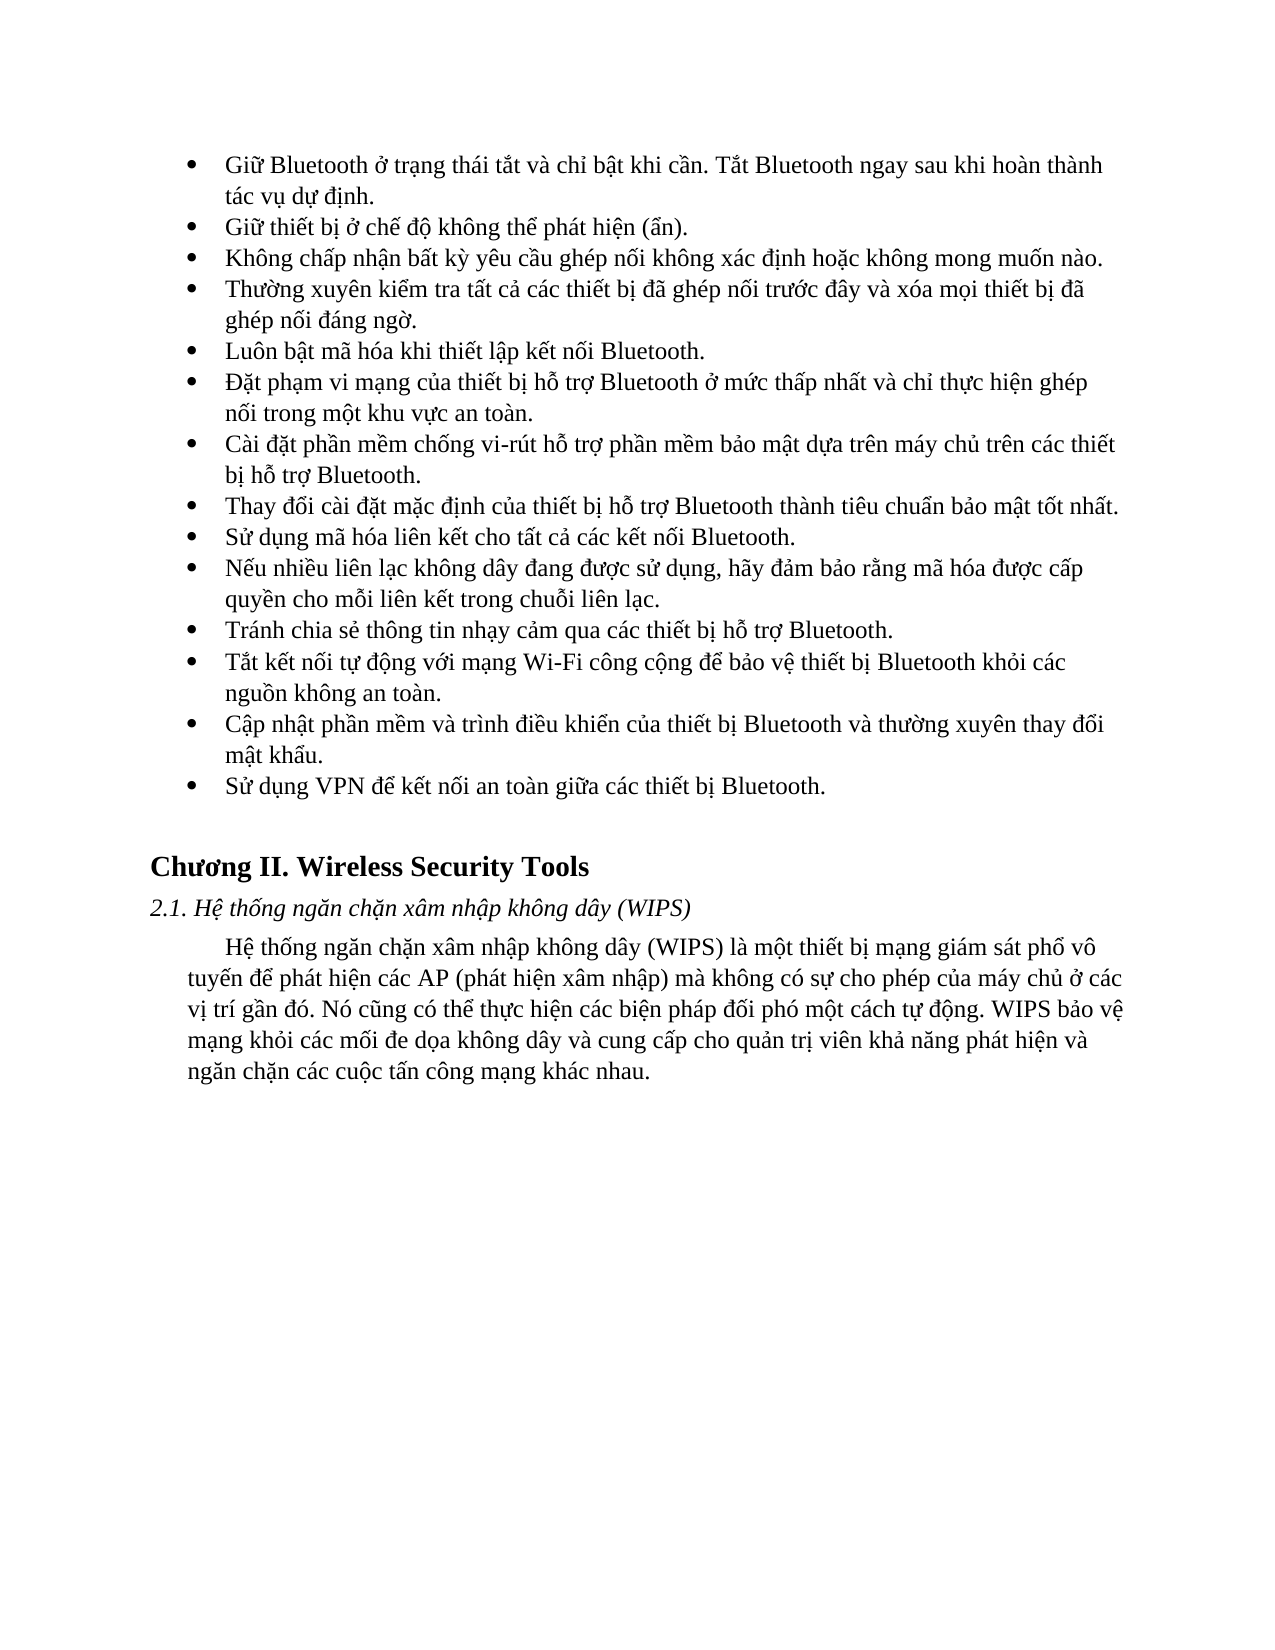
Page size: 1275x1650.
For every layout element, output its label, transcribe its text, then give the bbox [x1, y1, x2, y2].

list Thường xuyên kiểm tra tất cả các thiết bị đã ghép nối trước đây và xóa mọi thiết bị đã ghép nối đáng ngờ. [187, 274, 1125, 334]
list Thay đổi cài đặt mặc định của thiết bị hỗ trợ Bluetooth thành tiêu chuẩn bảo mật tốt nhất. [187, 491, 1125, 520]
list Giữ Bluetooth ở trạng thái tắt và chỉ bật khi cần. Tắt Bluetooth ngay sau khi hoàn thành tác vụ dự định. [187, 150, 1125, 210]
list Tránh chia sẻ thông tin nhạy cảm qua các thiết bị hỗ trợ Bluetooth. [187, 616, 1125, 644]
list Đặt phạm vi mạng của thiết bị hỗ trợ Bluetooth ở mức thấp nhất và chỉ thực hiện ghép nối trong một khu vực an toàn. [187, 367, 1125, 427]
list Giữ thiết bị ở chế độ không thể phát hiện (ẩn). [187, 212, 1125, 241]
list Sử dụng VPN để kết nối an toàn giữa các thiết bị Bluetooth. [187, 771, 1125, 830]
list Hệ thống ngăn chặn xâm nhập không dây (WIPS) là một thiết bị mạng giám sát phổ vô tuyến để phát hiện các AP (phát hiện xâm nhập) mà không có sự cho phép của máy chủ ở các vị trí gần đó. Nó cũng có thể thực hiện các biện pháp đối phó một cách tự động. WIPS bảo vệ mạng khỏi các mối đe dọa không dây và cung cấp cho quản trị viên khả năng phát hiện và ngăn chặn các cuộc tấn công mạng khác nhau. [187, 932, 1125, 1084]
text Chương II. Wireless Security Tools [150, 849, 1125, 882]
list Không chấp nhận bất kỳ yêu cầu ghép nối không xác định hoặc không mong muốn nào. [187, 243, 1125, 272]
list Cài đặt phần mềm chống vi-rút hỗ trợ phần mềm bảo mật dựa trên máy chủ trên các thiết bị hỗ trợ Bluetooth. [187, 429, 1125, 489]
list Nếu nhiều liên lạc không dây đang được sử dụng, hãy đảm bảo rằng mã hóa được cấp quyền cho mỗi liên kết trong chuỗi liên lạc. [187, 553, 1125, 613]
list Luôn bật mã hóa khi thiết lập kết nối Bluetooth. [187, 336, 1125, 365]
list Tắt kết nối tự động với mạng Wi-Fi công cộng để bảo vệ thiết bị Bluetooth khỏi các nguồn không an toàn. [187, 647, 1125, 706]
list Sử dụng mã hóa liên kết cho tất cả các kết nối Bluetooth. [187, 522, 1125, 551]
text 2.1. Hệ thống ngăn chặn xâm nhập không dây (WIPS) [150, 893, 1125, 922]
list Cập nhật phần mềm và trình điều khiển của thiết bị Bluetooth và thường xuyên thay đổi mật khẩu. [187, 709, 1125, 768]
